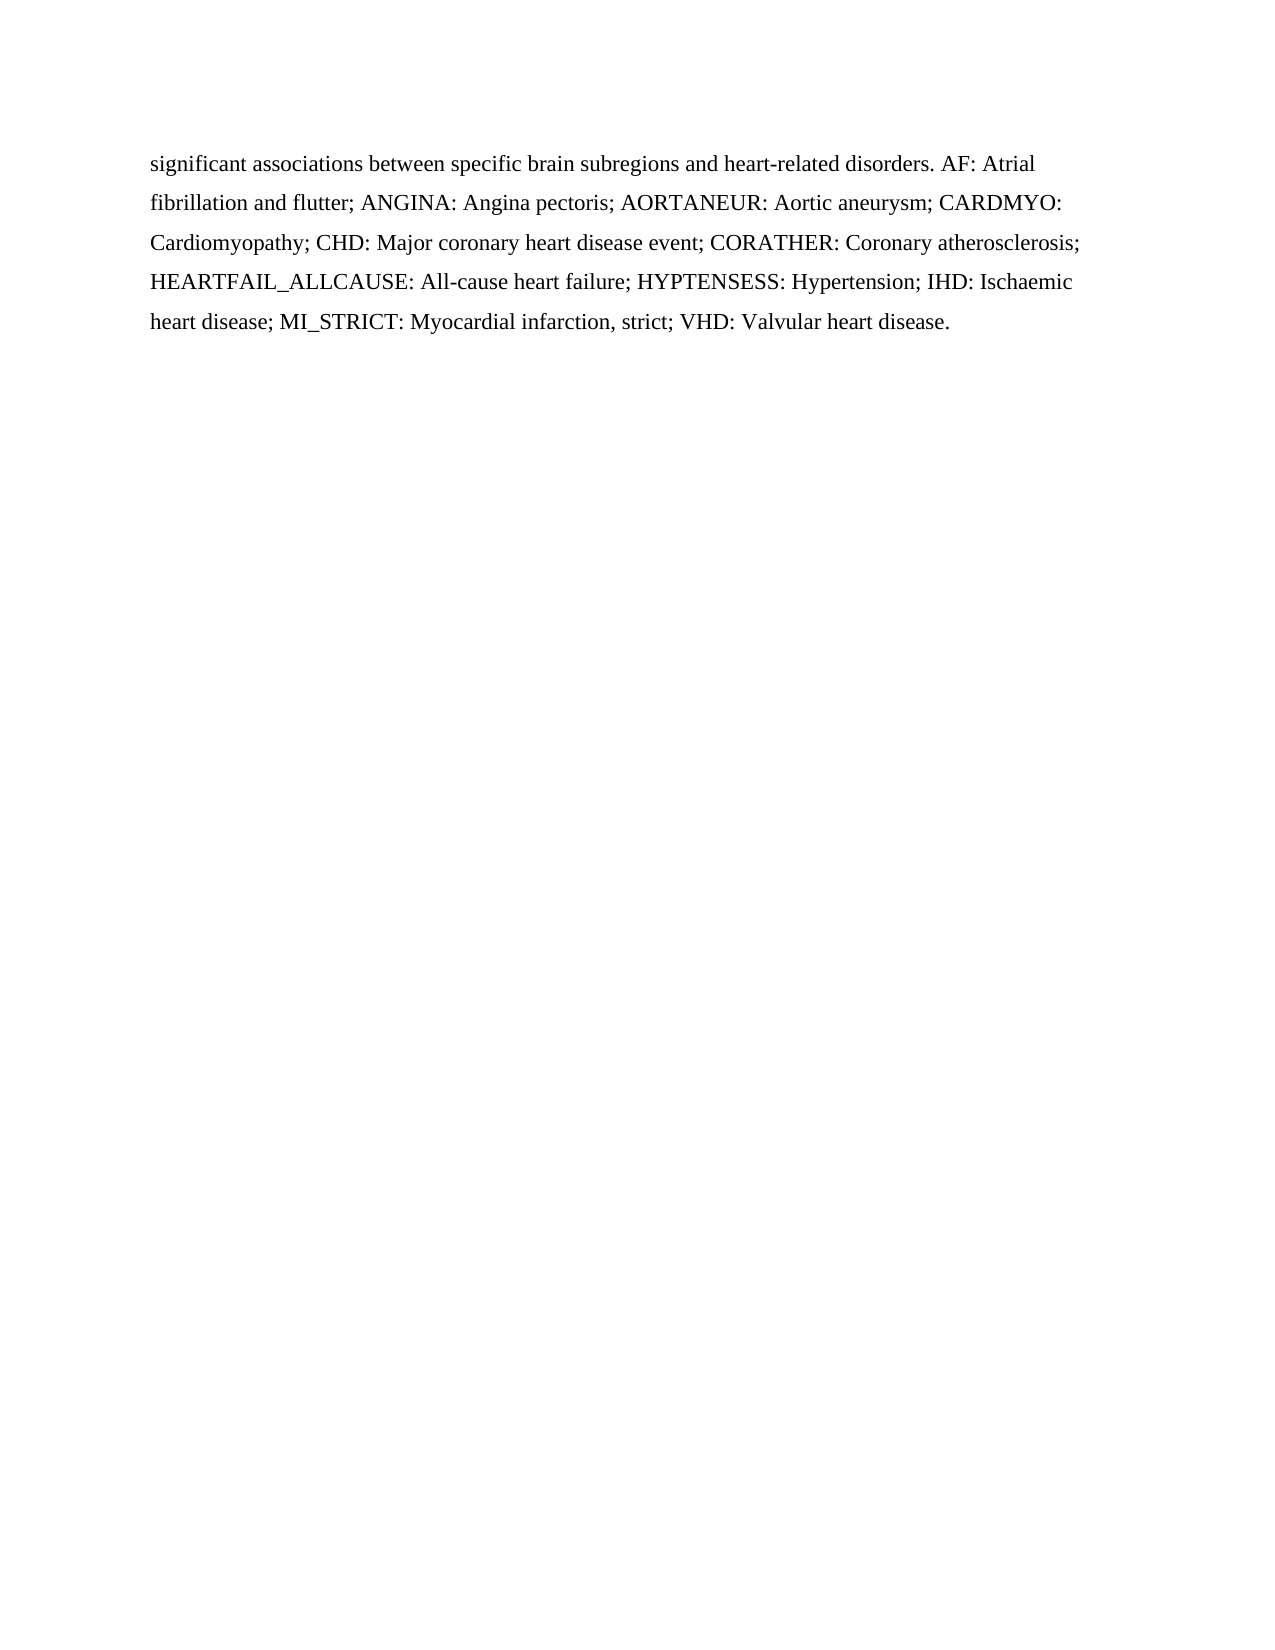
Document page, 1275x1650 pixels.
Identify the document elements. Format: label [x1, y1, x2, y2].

text [150, 150, 1125, 334]
